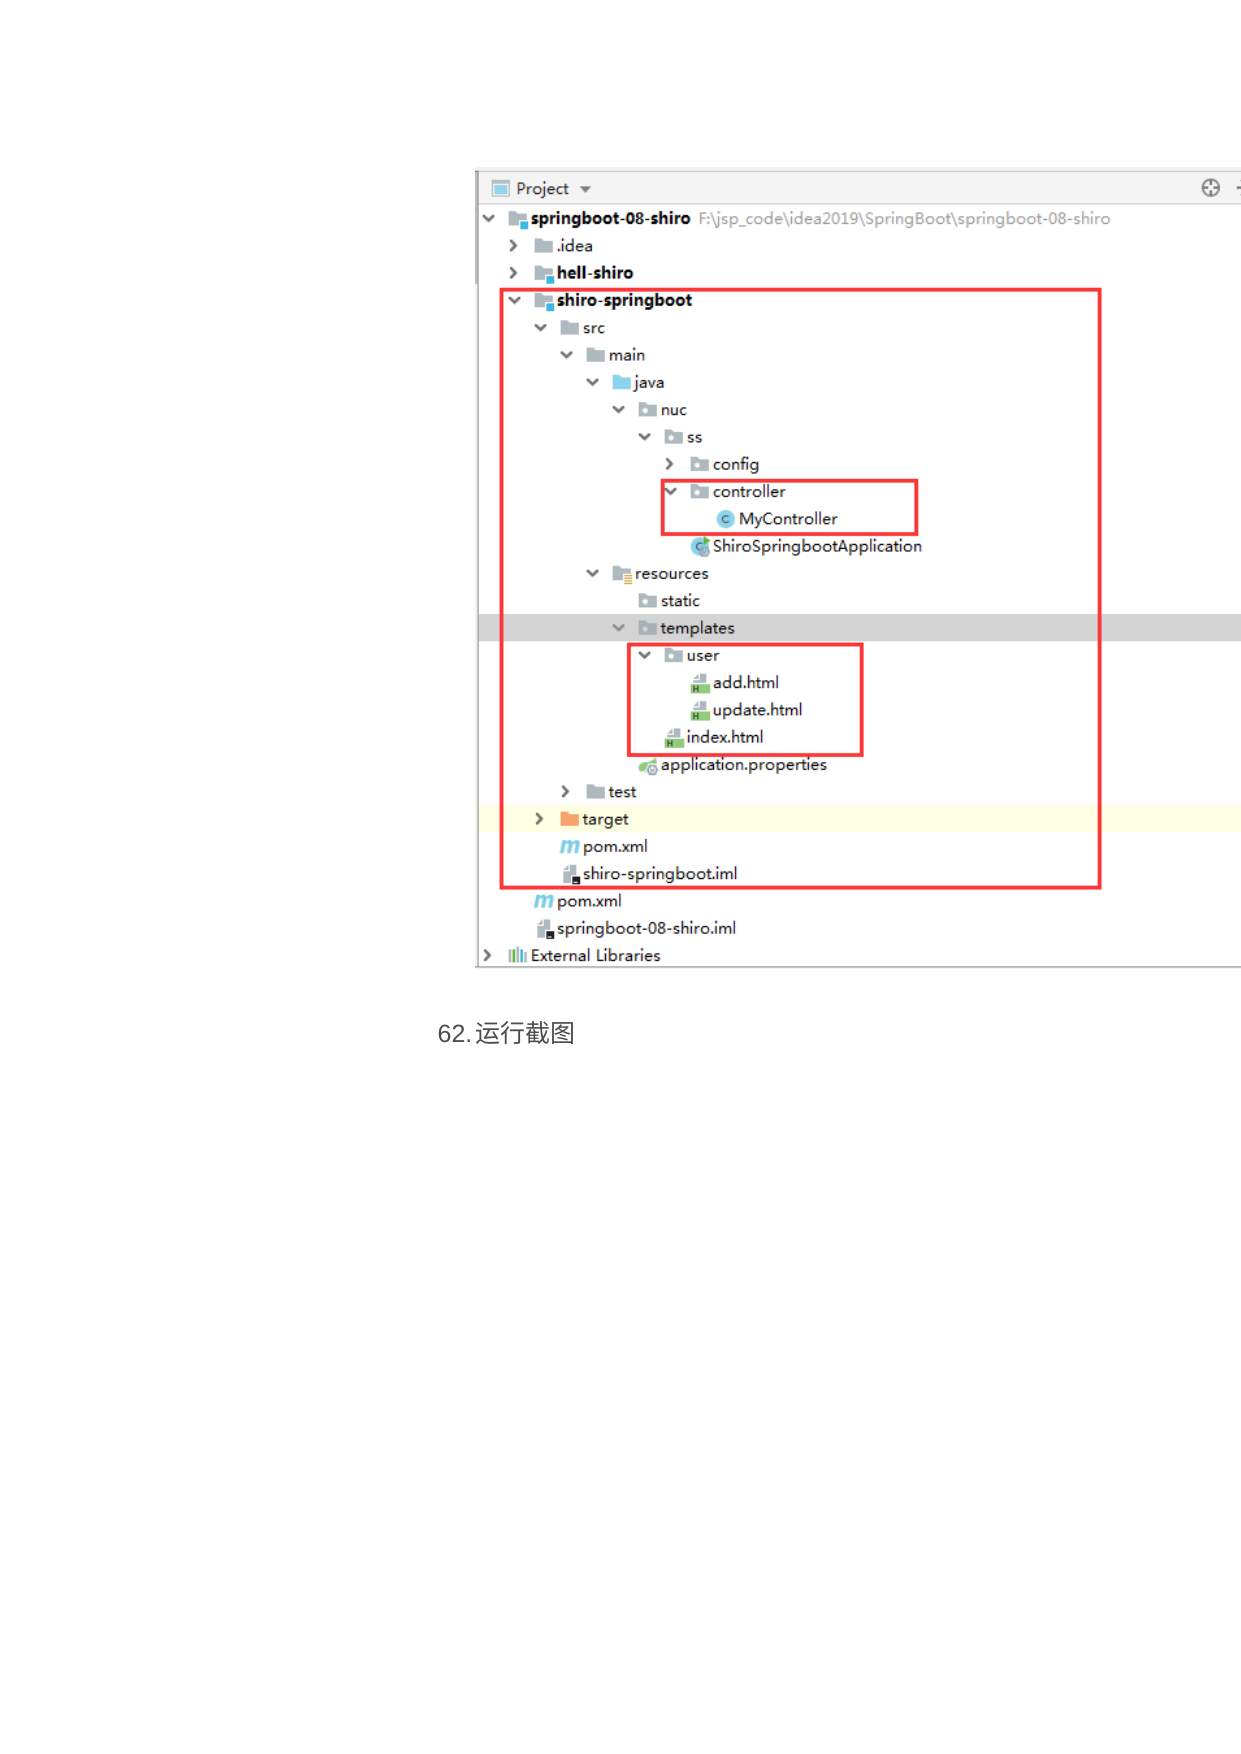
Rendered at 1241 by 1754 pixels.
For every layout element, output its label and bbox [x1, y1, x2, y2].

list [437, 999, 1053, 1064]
picture [475, 167, 1241, 969]
